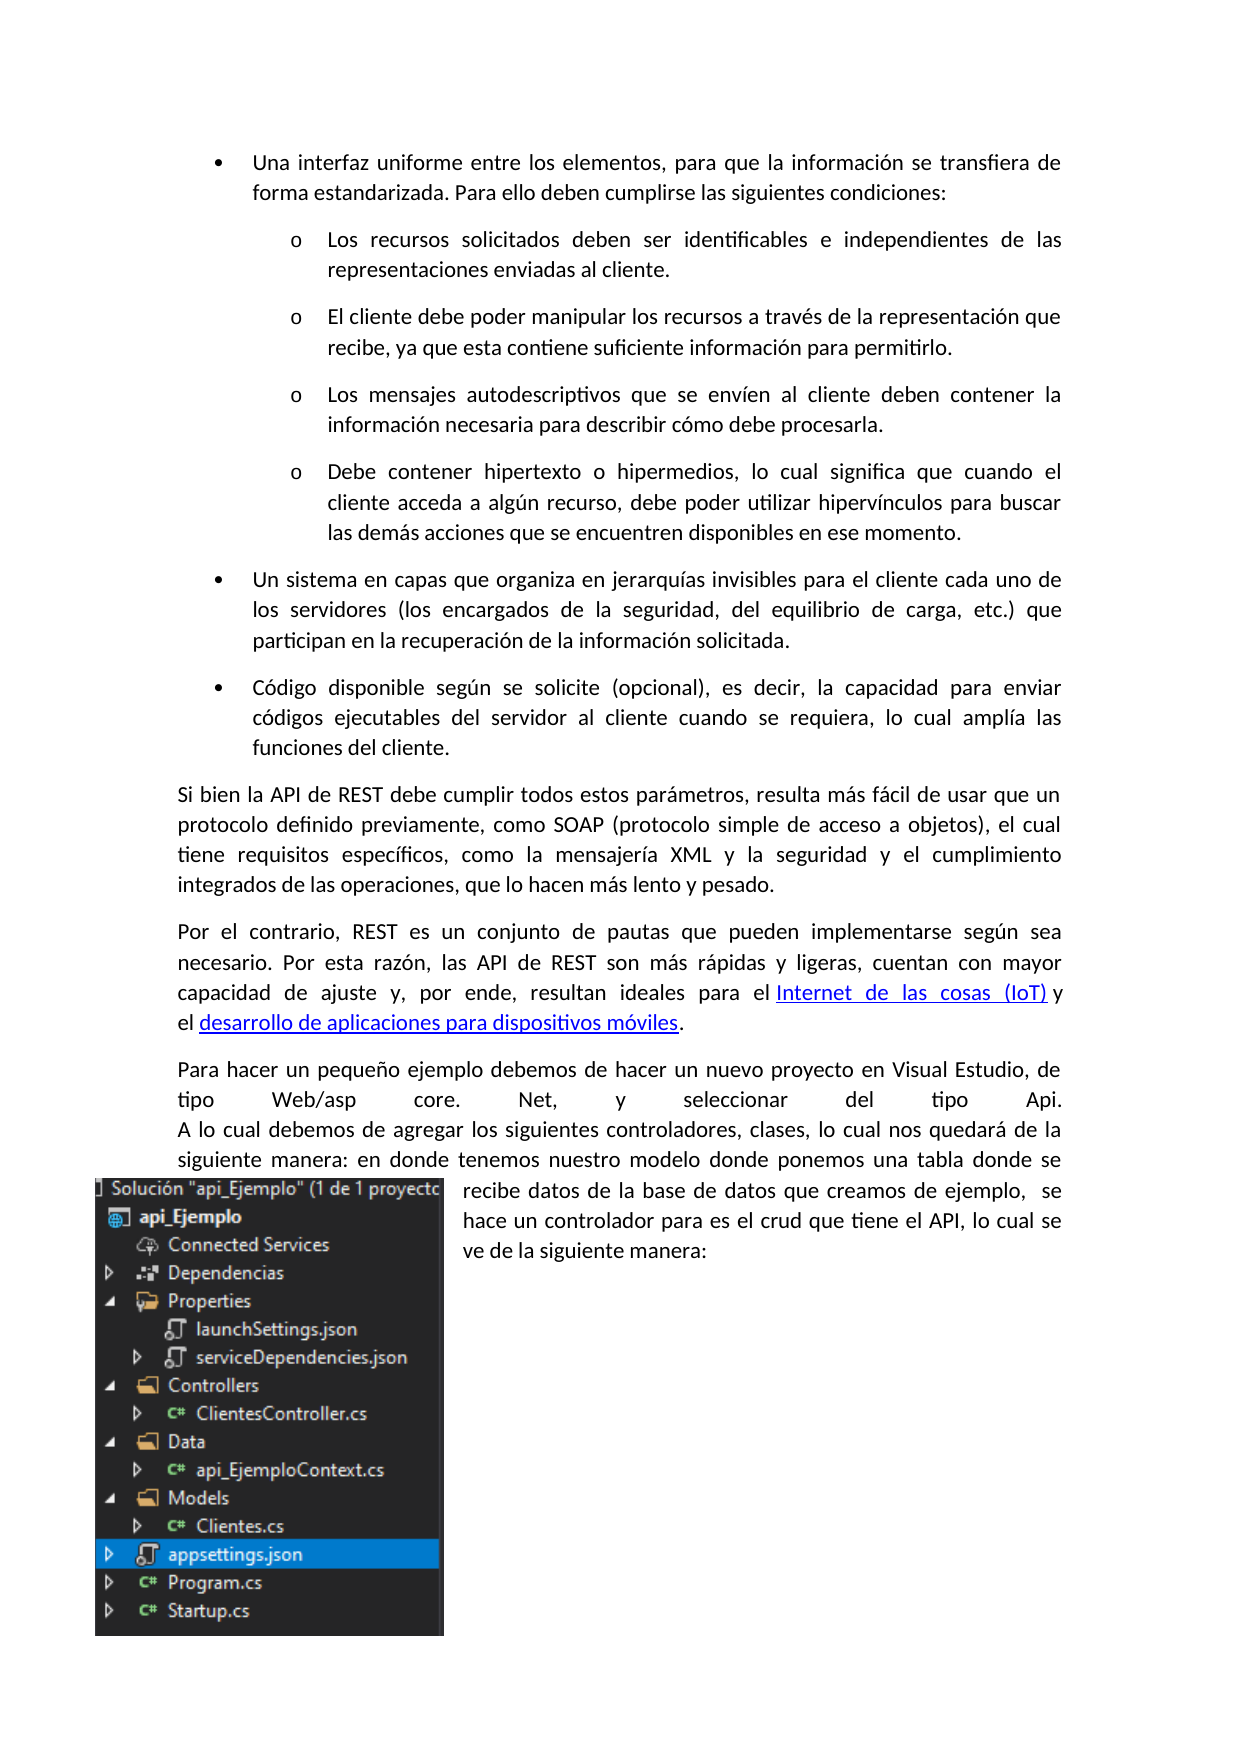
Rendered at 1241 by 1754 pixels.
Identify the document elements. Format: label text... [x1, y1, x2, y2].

text Si bien la API de REST debe cumplir todos estos parámetros, resulta más fácil de usar que un protocolo definido previamente, como SOAP (protocolo simple de acceso a objetos), el cual tiene requisitos específicos, como la mensajería XML y la seguridad y el cumplimiento integrados de las operaciones, que lo hacen más lento y pesado. [177, 780, 1063, 898]
list Una interfaz uniforme entre los elementos, para que la información se transfiera de forma estandarizada. Para ello deben cumplirse las siguientes condiciones: [215, 148, 1063, 206]
list Los recursos solicitados deben ser identificables e independientes de las representaciones enviadas al cliente. [290, 225, 1063, 283]
text Para hacer un pequeño ejemplo debemos de hacer un nuevo proyecto en Visual Estudio, de tipo Web/asp core. Net, y seleccionar del tipo Api. A lo cual debemos de agregar los siguientes controladores, clases, lo cual nos quedará de la siguiente manera: en donde tenemos nuestro modelo donde ponemos una tabla donde se recibe datos de la base de datos que creamos de ejemplo, se hace un controlador para es el crud que tiene el API, lo cual se ve de la siguiente manera: [177, 1055, 1063, 1264]
list Los mensajes autodescriptivos que se envíen al cliente deben contener la información necesaria para describir cómo debe procesarla. [290, 380, 1063, 439]
picture [93, 1177, 444, 1636]
text Por el contrario, REST es un conjunto de pautas que pueden implementarse según sea necesario. Por esta razón, las API de REST son más rápidas y ligeras, cuentan con mayor capacidad de ajuste y, por ende, resultan ideales para el Internet de las cosas (IoT) y el desarrollo de aplicaciones para dispositivos móviles. [177, 917, 1063, 1036]
list Un sistema en capas que organiza en jerarquías invisibles para el cliente cada uno de los servidores (los encargados de la seguridad, del equilibrio de carga, etc.) que participan en la recuperación de la información solicitada. [215, 565, 1063, 654]
list Debe contener hipertexto o hipermedios, lo cual significa que cuando el cliente acceda a algún recurso, debe poder utilizar hipervínculos para buscar las demás acciones que se encuentren disponibles en ese momento. [290, 457, 1063, 546]
list Código disponible según se solicite (opcional), es decir, la capacidad para enviar códigos ejecutables del servidor al cliente cuando se requiera, lo cual amplía las funciones del cliente. [215, 673, 1063, 761]
list El cliente debe poder manipular los recursos a través de la representación que recibe, ya que esta contiene suficiente información para permitirlo. [290, 302, 1063, 361]
